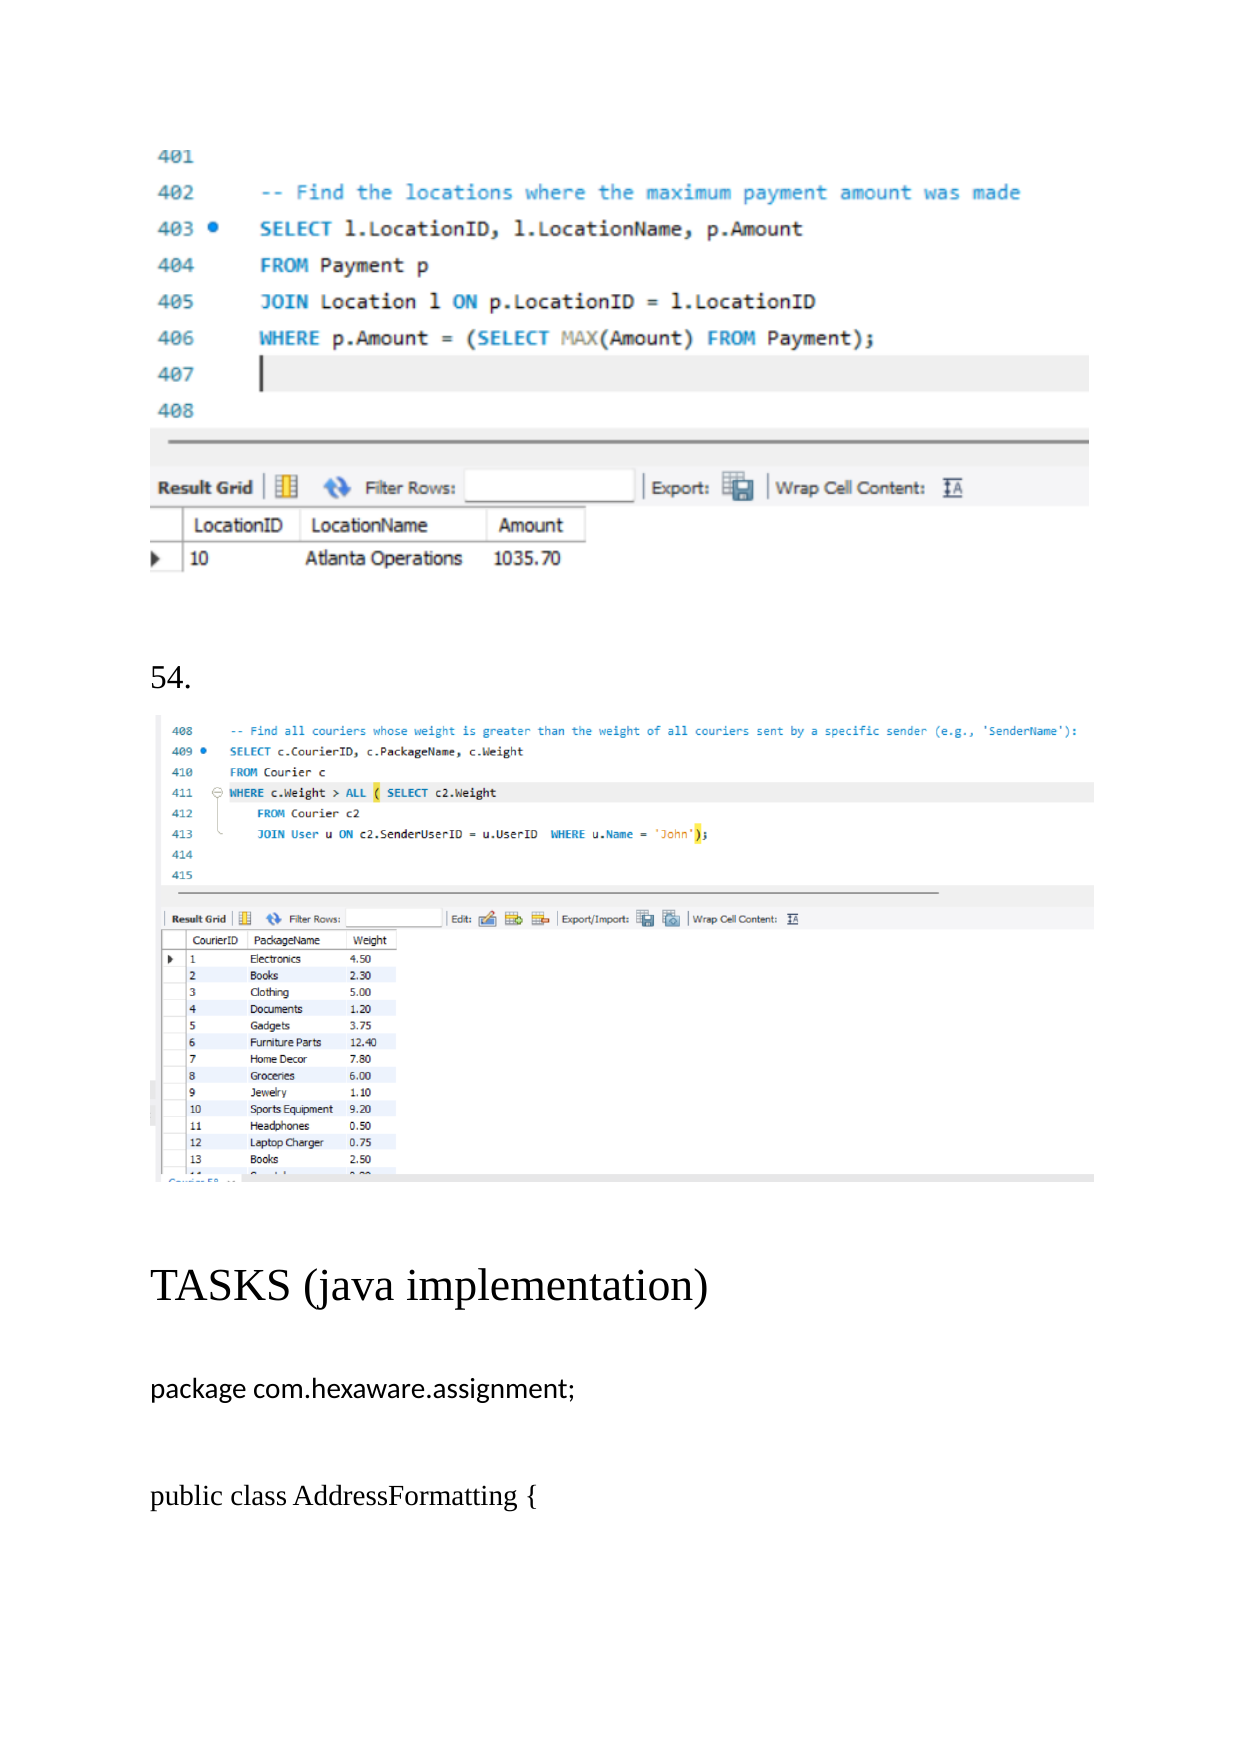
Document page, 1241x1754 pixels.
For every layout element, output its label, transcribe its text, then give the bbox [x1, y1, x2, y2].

picture [150, 715, 1094, 1182]
text 54. [150, 657, 1090, 695]
picture [150, 150, 1089, 580]
text TASKS (java implementation) package com.hexaware.assignment; [150, 1258, 1090, 1406]
text public class AddressFormatting { [150, 1478, 1090, 1512]
